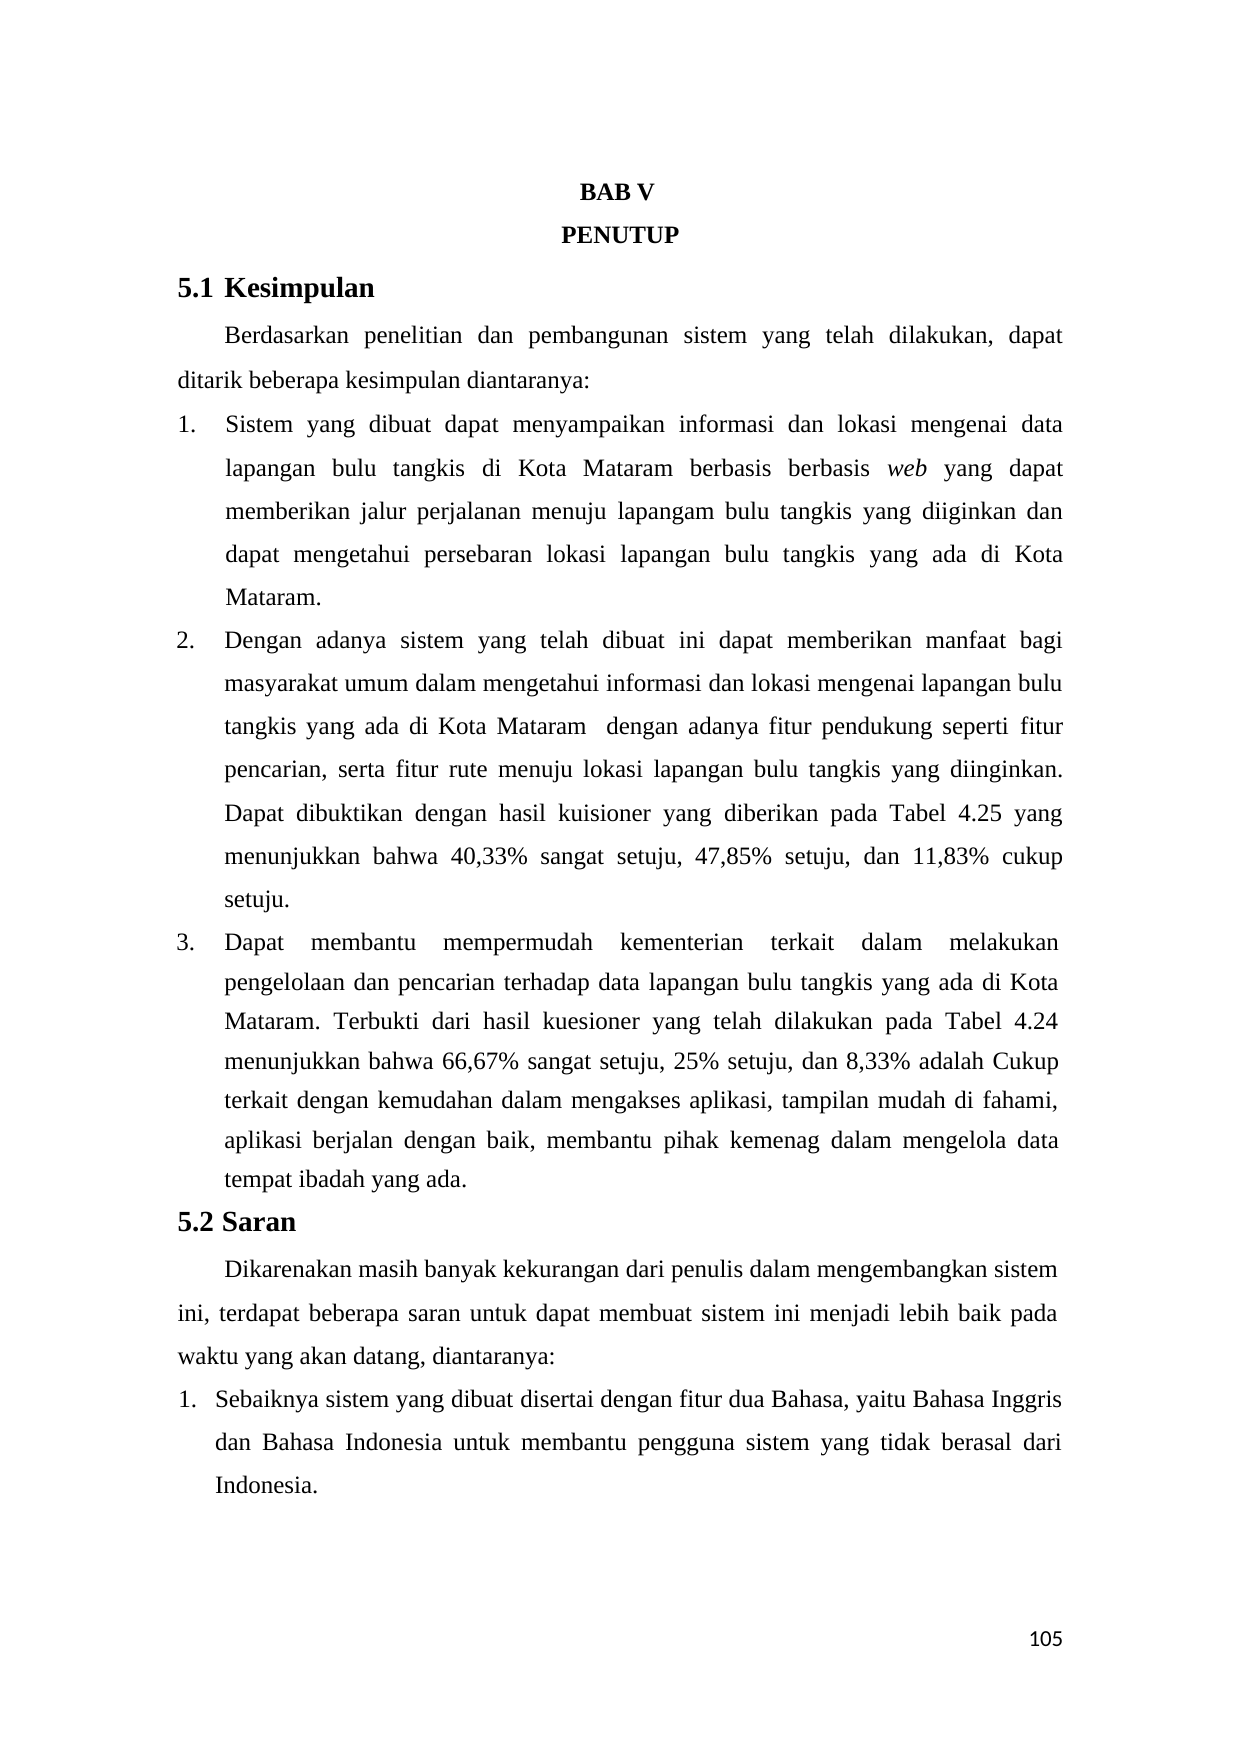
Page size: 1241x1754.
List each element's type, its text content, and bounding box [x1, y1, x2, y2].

list Sistem yang dibuat dapat menyampaikan informasi dan lokasi mengenai data lapangan bulu tangkis di Kota Mataram berbasis berbasis web yang dapat memberikan jalur perjalanan menuju lapangam bulu tangkis yang diiginkan dan dapat mengetahui persebaran lokasi lapangan bulu tangkis yang ada di Kota Mataram. [177, 409, 1063, 611]
list Dapat membantu mempermudah kementerian terkait dalam melakukan pengelolaan dan pencarian terhadap data lapangan bulu tangkis yang ada di Kota Mataram. Terbukti dari hasil kuesioner yang telah dilakukan pada Tabel 4.24 menunjukkan bahwa 66,67% sangat setuju, 25% setuju, dan 8,33% adalah Cukup terkait dengan kemudahan dalam mengakses aplikasi, tampilan mudah di fahami, aplikasi berjalan dengan baik, membantu pihak kemenag dalam mengelola data tempat ibadah yang ada. [176, 927, 1059, 1193]
text Berdasarkan penelitian dan pembangunan sistem yang telah dilakukan, dapat ditarik beberapa kesimpulan diantaranya: [177, 320, 1063, 393]
list Sebaiknya sistem yang dibuat disertai dengan fitur dua Bahasa, yaitu Bahasa Inggris dan Bahasa Indonesia untuk membantu pengguna sistem yang tidak berasal dari Indonesia. [178, 1384, 1063, 1499]
list Dengan adanya sistem yang telah dibuat ini dapat memberikan manfaat bagi masyarakat umum dalam mengetahui informasi dan lokasi mengenai lapangan bulu tangkis yang ada di Kota Mataram dengan adanya fitur pendukung seperti fitur pencarian, serta fitur rute menuju lokasi lapangan bulu tangkis yang diinginkan. Dapat dibuktikan dengan hasil kuisioner yang diberikan pada Tabel 4.25 yang menunjukkan bahwa 40,33% sangat setuju, 47,85% setuju, dan 11,83% cukup setuju. [176, 625, 1063, 913]
list Kesimpulan [177, 270, 1063, 303]
text Dikarenakan masih banyak kekurangan dari penulis dalam mengembangkan sistem ini, terdapat beberapa saran untuk dapat membuat sistem ini menjadi lebih baik pada waktu yang akan datang, diantaranya: [177, 1254, 1058, 1369]
subtitle BAB V PENUTUP [177, 177, 1063, 249]
list Saran [177, 1204, 1063, 1238]
